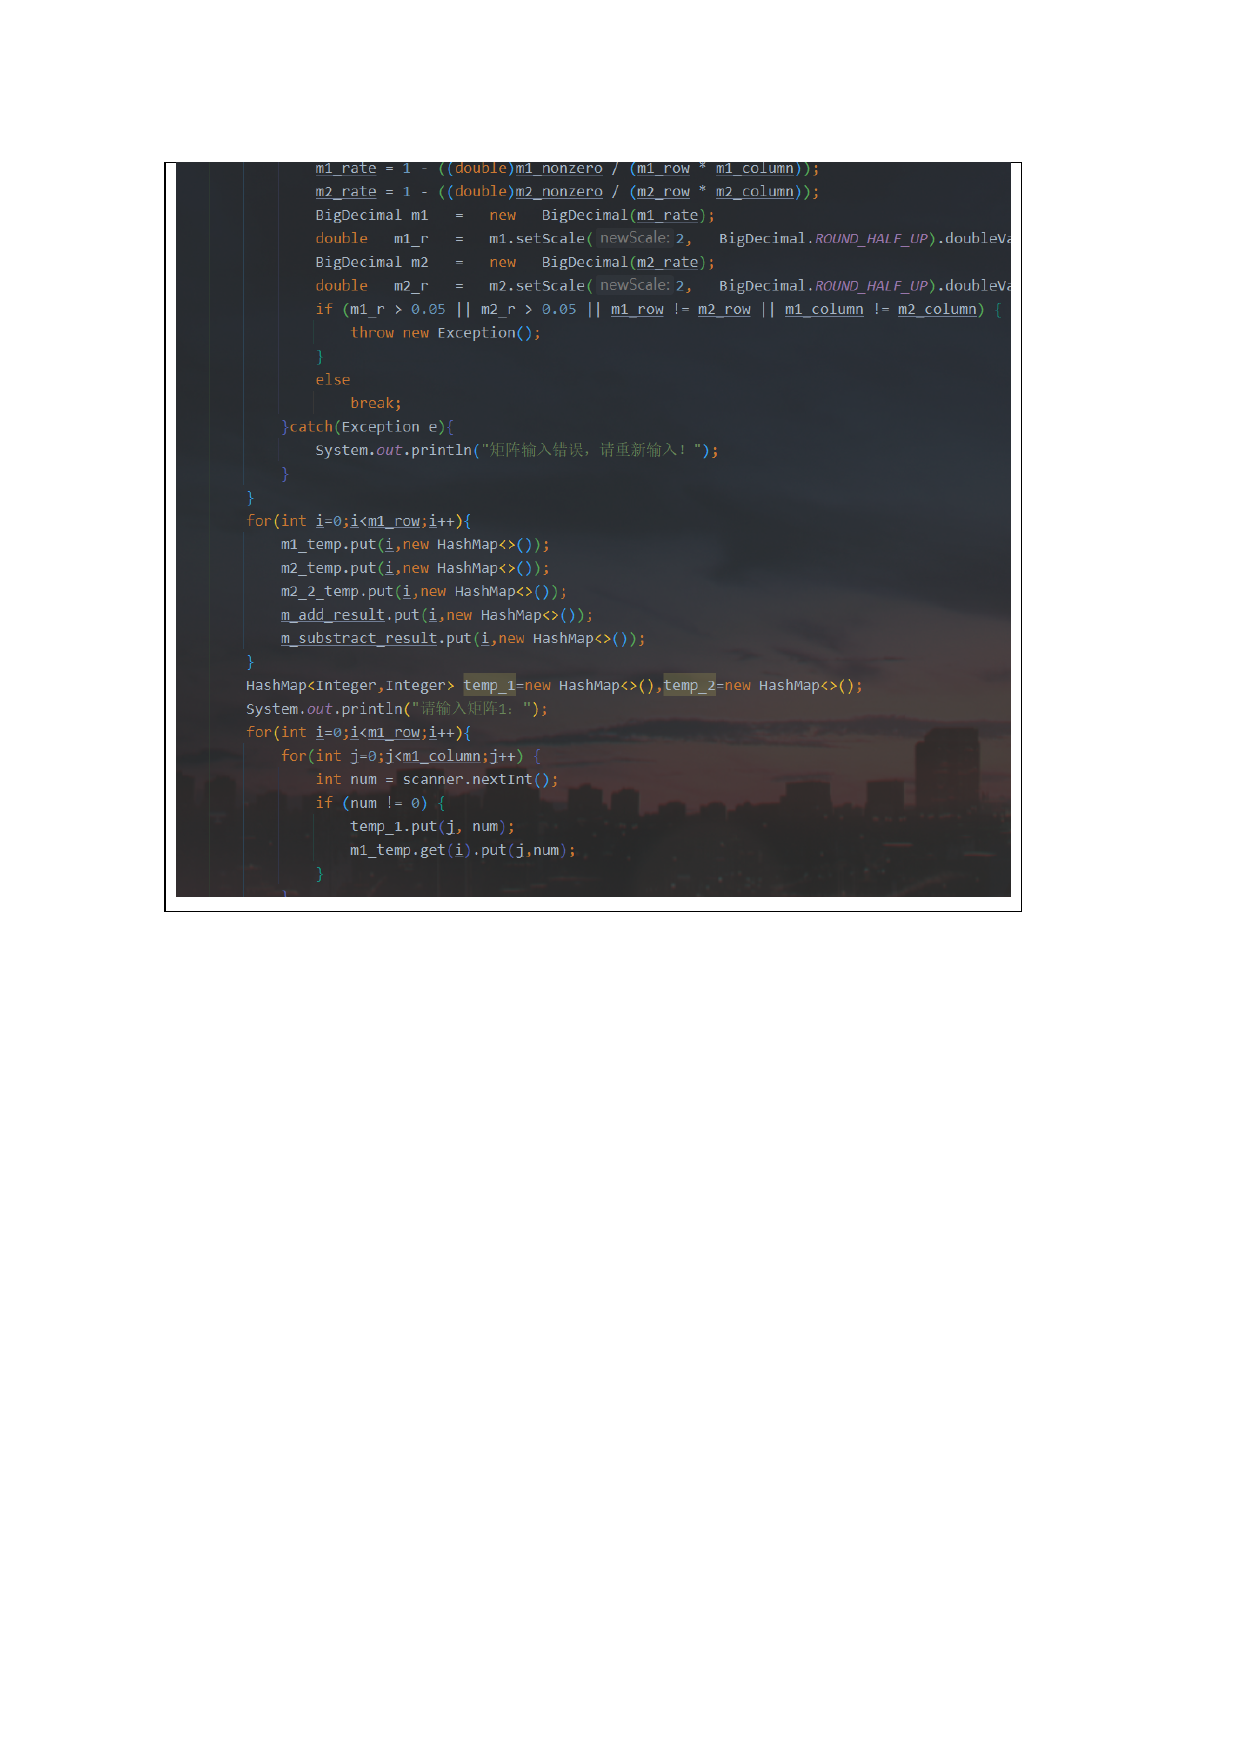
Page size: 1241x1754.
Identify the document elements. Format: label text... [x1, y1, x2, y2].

picture [176, 162, 1011, 897]
table_header (1). 编写Java应用程序，根据用户输入的5个时间（每行一个时间），计算相邻两个时间之间的间隔，共4个结果。注：用户输入的时间格式和程序输出的时间格式均为“××××年××月××日××时××分××秒”。在报告中附上程序截图、完整的运行结果截图和简要文字说明。（40分） 1、简要文字说明 分别引入字符串转换date异常包ParseException,格式化时间包SimpleDateFormat,以及Date包、scanner包。 创建一个Date数组，并声明scanner对象，获取输入值，利用SimpleDateFormat以及其parse的方法将输入的字符串按照pattern的格式转换成date类型数值赋值给time[i]，并且使用try catch捕捉异常。 创建for循环五次，利用date对象的getTime方法计算出时间戳的毫秒数，然后做差并取绝对值计算差值，随后通过一系列除余计算算出两日期所间隔的天、时、分、秒。 2、程序截图 3、结果截图 第三第四时间差因为在2100-2200一百年之间，有24个闰年，所以多了24天 (2). 编写Java应用程序，实现稀疏矩阵的加法和乘法运算，其中稀疏矩阵是指矩阵中的大部分元素的值为0。用户在命令行输入矩阵时矩阵的大小可能有错，因此需要使用异常处理。在报告中附上程序截图、完整的运行结果截图和简要文字说明。（40分） 1、简要文字说明 本题我一开始思路并不是很清晰，思考良久决定用HashMap做. 下图为Main函数部分，我们首先创建对应二维HashMap变量，m1_temp用于装载输入的第一个矩阵，m2_temp用于装载输入的第二个矩阵，m2_2_temp用于装载输入的第二个矩阵的转置矩阵，m_add_result用于装载矩阵加法的结果矩阵，m_substract_result用于装载矩阵乘法的结果矩阵。 为了检查错误，我们设置了一个不会中断的while循环，提示用户输入矩阵大小以及非零元素个数，检查矩阵1行列是否等于矩阵2的行列的值，并算出稀疏密度检查是否小于等于0.05，反之，则抛出异常，此处计算0.05时由于double误差问题，我使用了bigdecimal来修正，使之保留两位小数，不会出错。 在上图中，由于是二维HashMap，我们需要对其每行进行初始化，否则会出现错误。 我们创建了一个中间HashMap，用于存储矩阵创建过程中需要的HashMap<Integer,Integer>，并且对用户输入进行判断，若不为零则将行列与值put进二维HashMap中，最后我们声明并定义Matrix类，利用他们的构造方法、print方法、以及add、mul方法实现矩阵的加、乘与输出。 定义一个Matrix类，用来装载矩阵并进行后续运算，其中包括HashMap<Integer,HashMap<Integer,Integer>>两个HashMap组成的嵌套变量matrix，用来转载稀疏矩阵中非零值与其对应行与列值，row用来记录矩阵行数，colomn用来记录矩阵列数，并定义有参构造方法。 添加矩阵相加相关方法add,参数为另一个matrix类 方法主要思路是先初始化一个二层HashMap装载结果，Iterator迭代器用于寻找下一个矩阵内非零键值对，Map内部接口Entry方法用于表示HashMap中的一个实体，HashMap.get()方法用于显示对应键的视图，entryset方法用于找到对应键值对集合。 因此this.matrix.get(i).entrySet().iterator()表示HashMap对应键视图下键值对集合的迭代器，iterator的hasNext方法表示是否有下一个键值对，代码中我通过iterator.next()方法强制类型转换为Map.Entry，并且利用Map.Entry的getkey()与getvalue()方法实现了寻找相应行列对应的非零值的功能，此代码中getkey()代表寻找对应列，getvalue()代表寻找相应值。 在上图代码中，逻辑是判断第i行HashMap是否有键值对，若有，则本类中变量matrix与m1的列比较，若matrix的列值大于m1的列值，则m1对应行和列对应的值赋值给结果矩阵，并且对m1的Map.Entry 类型值移动到下一位；若matrix的列值小于m1的列值，则把matrix对应值赋值给结果矩阵，并把matrix的Map.Entry类型指针引动到下一位；倘若两者行列都相等，则两两相加后赋值给结果矩阵，并两两移动Map.Entry类型值到下一位，如果有一方没有下一位了，就跳出循环。 跳出循环后，可能出现一方还有值，另一方已经没有非零值了，所以考虑两种情况对结果矩阵赋值，最后返回结果矩阵（二层HashMap）即可。 对于上图的矩阵乘法方法，主要思路与加法略微不同，其参数进来的是行列值颠倒的矩阵，这有利于后续运算，结果矩阵初始化与add方法相同，此次我们使用了双重循环，并且对matrix的行与m1的列分别求迭代器，二重循环是因为乘法需要计算一整行乘以一整列，计算中我们需要分别对matrix对应行上非零元素的列与m1对应列上非零元素的行进行比较，大于或小于的情况与add方法类似，等于的情况发生时我们就利用已经创建好的int result来累加结果，最后将result填入结果矩阵（二层HashMap）。 Print方法主要用来输出二层HashMap对应的稀疏矩阵，我们首先利用Iterator迭代器定义外层HashMap键中所有键值对，然后在循环中定义另一个内层HashMap中所有的键值对，利用Map.Entry求取对应值，flag标记非零元素出现的位置，在flag之前与之后全部填充0，即可完成稀疏矩阵的print。 2、代码展示 3、结果展示 4、测试样例 10 10 95 10 10 95 0 0 0 0 0 0 0 0 1 2 0 0 0 0 0 0 0 0 0 1 0 1 0 0 0 0 0 0 0 0 0 0 0 0 0 1 0 0 0 0 0 0 0 0 0 0 0 0 0 0 0 0 0 0 0 0 0 0 0 0 0 0 0 0 0 0 0 0 0 0 0 0 0 0 0 0 0 0 0 0 0 0 0 0 0 0 0 0 0 0 0 0 0 0 0 0 0 0 0 0 0 0 0 0 0 0 0 0 1 2 0 0 0 0 0 0 0 0 0 1 0 1 0 0 0 0 0 0 0 0 0 0 0 0 0 1 0 0 0 0 0 0 0 0 0 0 0 0 0 0 0 0 0 0 0 0 0 0 0 0 0 0 0 0 0 0 0 0 0 0 0 0 0 0 0 0 0 0 0 0 0 0 0 0 0 0 0 0 0 0 0 0 0 0 0 0 0 0 0 0 15 15 215 15 15 215 0 0 0 0 0 0 0 0 0 0 0 0 0 3 2 0 0 0 0 0 0 0 0 0 0 0 0 0 3 2 0 0 0 0 0 0 0 0 0 0 0 0 0 3 2 0 0 0 0 0 0 0 0 0 0 0 0 0 0 0 0 0 0 0 0 0 0 0 0 0 0 0 0 0 0 0 0 0 0 0 0 0 0 0 0 0 0 0 0 0 0 0 0 0 0 0 0 0 0 0 0 0 0 0 0 0 0 0 0 0 0 0 0 0 0 0 0 0 0 0 0 0 0 0 0 0 0 0 0 0 0 0 0 0 0 0 0 0 0 0 0 0 0 0 0 0 0 0 0 0 0 0 0 0 0 0 0 0 0 0 0 0 0 2 0 0 0 0 0 0 0 0 0 0 0 0 0 0 0 0 0 0 0 0 0 0 0 0 0 0 0 0 0 0 0 0 2 0 0 0 0 0 0 0 0 0 0 0 0 0 3 2 0 0 0 0 0 0 0 0 0 0 0 0 0 0 0 0 0 0 0 0 0 0 0 0 0 0 3 2 0 0 0 0 0 0 0 0 0 0 0 0 0 3 2 0 0 0 0 0 0 0 0 0 0 0 0 0 3 2 0 0 0 0 0 0 0 0 0 0 0 0 0 0 0 0 0 0 0 0 0 0 0 0 0 0 0 0 0 0 0 0 0 0 0 0 0 0 0 0 0 0 0 0 0 0 0 0 0 0 0 0 0 0 0 0 0 0 0 0 0 0 0 0 0 0 0 0 0 0 0 0 0 0 0 0 0 0 0 0 0 0 0 0 0 0 0 0 0 0 0 0 0 0 0 0 0 0 0 0 0 0 0 0 0 0 0 0 0 0 0 0 0 0 0 0 0 0 2 0 0 0 0 0 0 0 0 0 0 0 0 0 0 0 0 0 0 0 0 0 0 0 0 0 0 0 0 0 0 0 0 2 0 0 0 0 0 0 0 0 0 0 0 0 0 3 2 0 0 0 0 0 0 0 0 0 0 0 0 0 ++++++++++++++++++++++++++++++++++++++++++++++++++++++ 其他（例如感想、建议等等）。 1、虽然这次实验只有两题，但是我感到非常的吃力，并且在完成该实验之后，我也感觉到我进步了很多，首先首先我学会了如何使用Date类与Calendar类，并且知道了他们的异同，然后我还明白了HashMap的二维使用方法，这些都让我感受到java的魅力，也更加深刻的了解到java与c++更多的不同。 [166, 163, 1021, 911]
